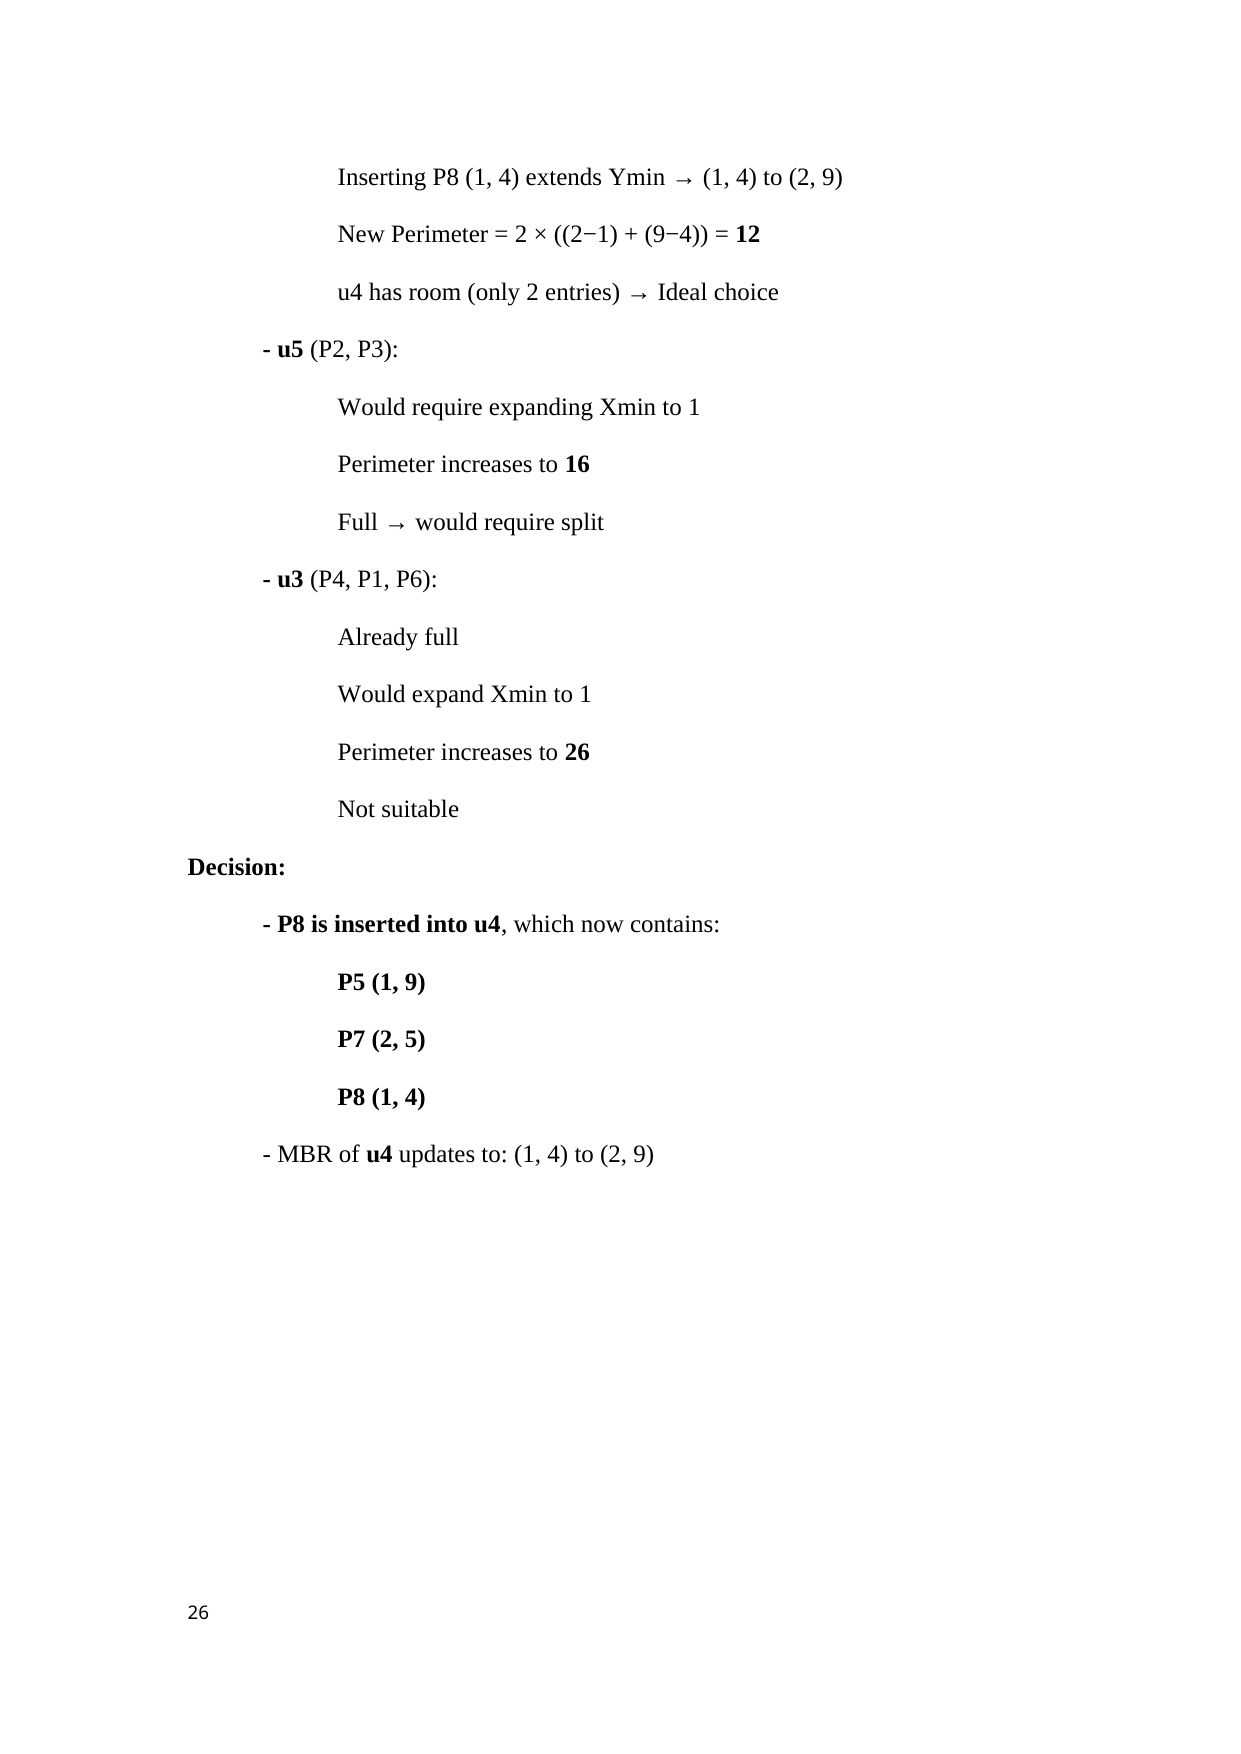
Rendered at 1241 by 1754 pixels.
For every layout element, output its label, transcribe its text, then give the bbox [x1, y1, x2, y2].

text P7 (2, 5) [337, 1022, 1053, 1055]
text Would expand Xmin to 1 [337, 677, 1053, 710]
text P8 (1, 4) [337, 1080, 1053, 1112]
text Not suitable [337, 792, 1053, 825]
text Inserting P8 (1, 4) extends Ymin → (1, 4) to (2, 9) [337, 160, 1053, 192]
text - u5 (P2, P3): [262, 332, 1053, 365]
text P5 (1, 9) [337, 965, 1053, 997]
text - u3 (P4, P1, P6): [262, 562, 1053, 595]
text Would require expanding Xmin to 1 [337, 390, 1053, 422]
text Perimeter increases to 26 [337, 735, 1053, 767]
text Perimeter increases to 16 [337, 447, 1053, 480]
text - MBR of u4 updates to: (1, 4) to (2, 9) [262, 1137, 1053, 1170]
text Already full [337, 620, 1053, 652]
text New Perimeter = 2 × ((2−1) + (9−4)) = 12 [337, 217, 1053, 250]
text Full → would require split [337, 505, 1053, 537]
text - P8 is inserted into u4, which now contains: [262, 907, 1053, 940]
text Decision: [187, 850, 1053, 882]
text u4 has room (only 2 entries) → Ideal choice [337, 275, 1053, 307]
